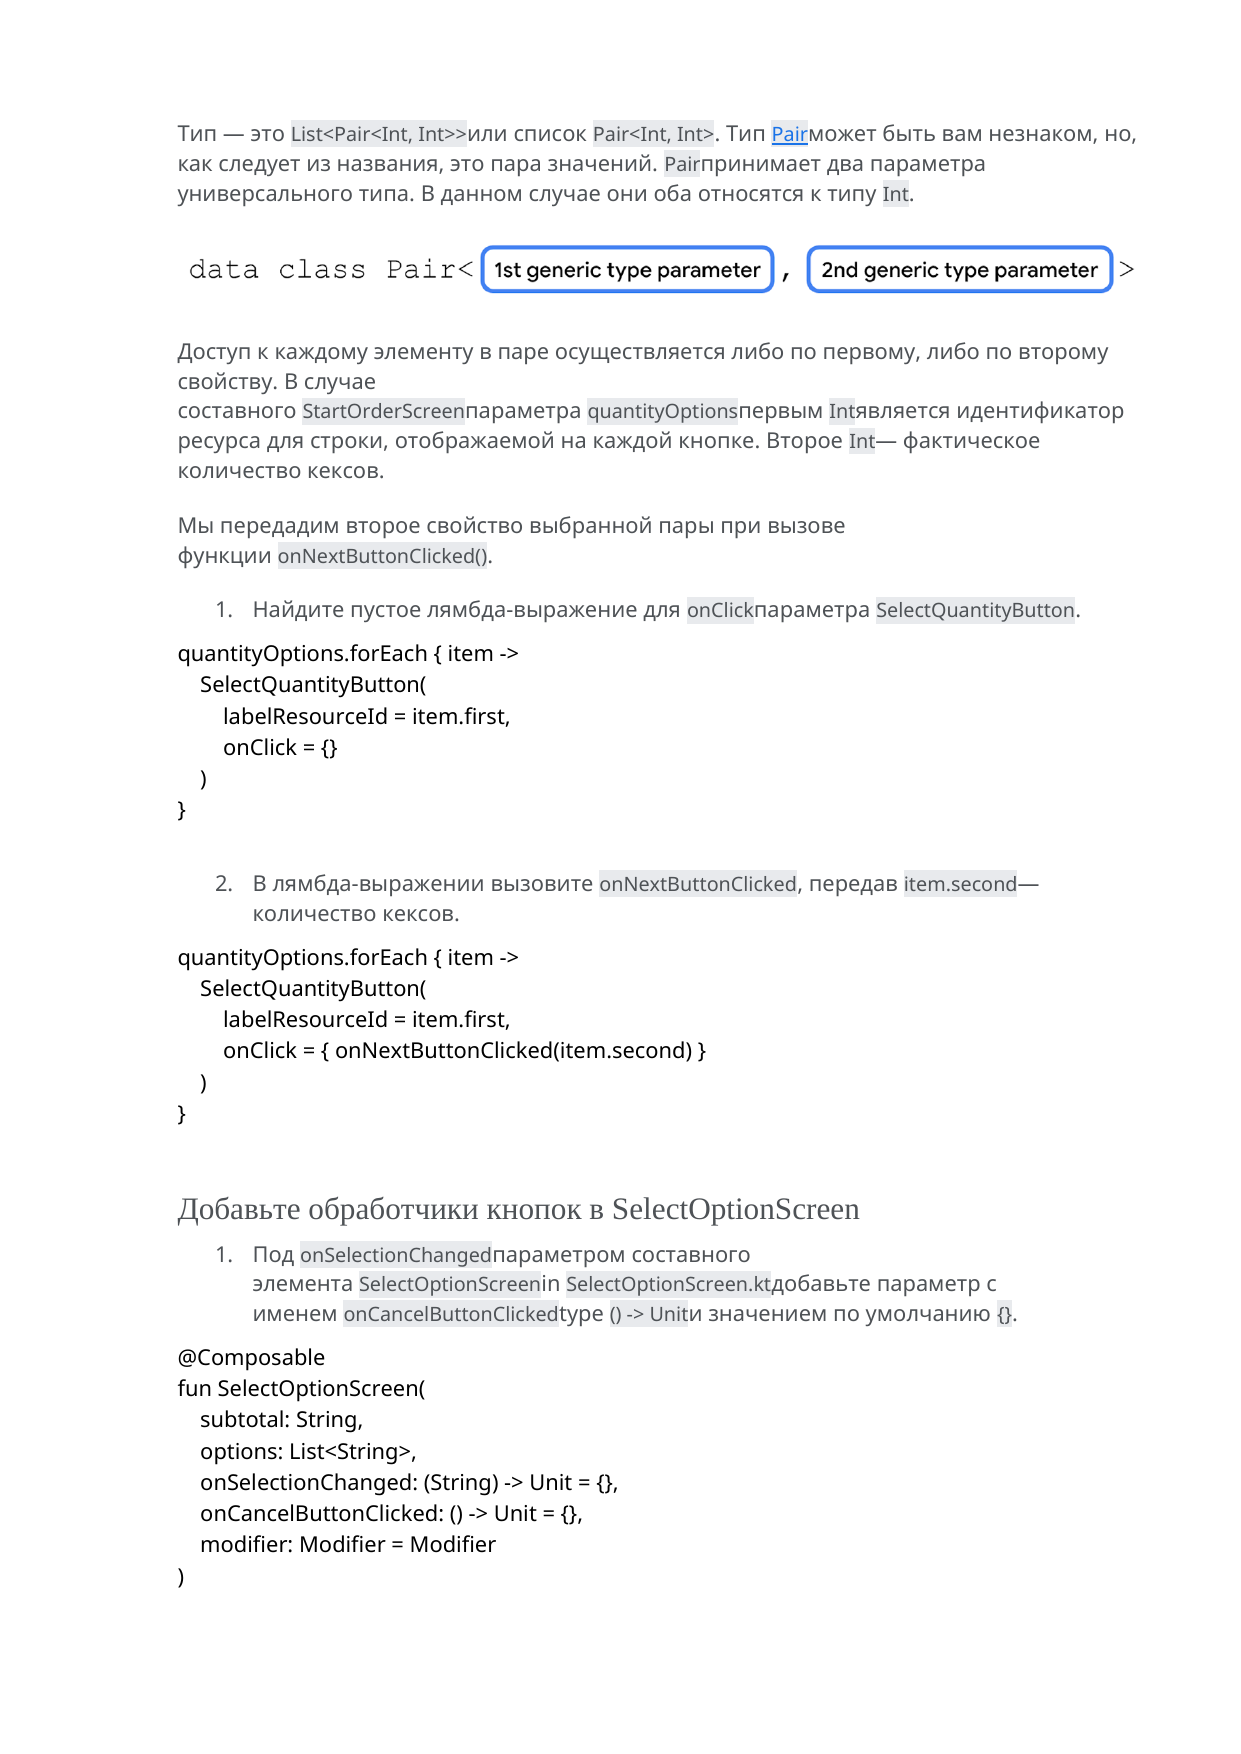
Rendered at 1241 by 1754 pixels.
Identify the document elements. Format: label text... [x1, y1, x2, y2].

text Доступ к каждому элементу в паре осуществляется либо по первому, либо по второму свойству. В случае составного StartOrderScreenпараметра quantityOptionsпервым Intявляется идентификатор ресурса для строки, отображаемой на каждой кнопке. Второе Int— фактическое количество кексов. [177, 336, 1152, 485]
list В лямбда-выражении вызовите onNextButtonClicked, передав item.second— количество кексов. [215, 868, 1152, 928]
list Под onSelectionChangedпараметром составного элемента SelectOptionScreenin SelectOptionScreen.ktдобавьте параметр с именем onCancelButtonClickedtype () -> Unitи значением по умолчанию {}. [215, 1238, 1152, 1328]
text Тип — это List<Pair<Int, Int>>или список Pair<Int, Int>. Тип Pairможет быть вам незнаком, но, как следует из названия, это пара значений. Pairпринимает два параметра универсального типа. В данном случае они оба относятся к типу Int. [177, 118, 1152, 207]
picture [177, 232, 1152, 311]
text Добавьте обработчики кнопок в SelectOptionScreen [177, 1190, 1152, 1226]
list Найдите пустое лямбда-выражение для onClickпараметра SelectQuantityButton. [215, 594, 1152, 624]
text quantityOptions.forEach { item -> SelectQuantityButton( labelResourceId = item.first, onClick = { onNextButtonClicked(item.second) } ) } [177, 940, 1152, 1159]
text @Composable fun SelectOptionScreen( subtotal: String, options: List<String>, onSelectionChanged: (String) -> Unit = {}, onCancelButtonClicked: () -> Unit = {}, modifier: Modifier = Modifier ) [177, 1340, 1152, 1622]
text quantityOptions.forEach { item -> SelectQuantityButton( labelResourceId = item.first, onClick = {} ) } [177, 637, 1152, 856]
text Мы передадим второе свойство выбранной пары при вызове функции onNextButtonClicked(). [177, 510, 1152, 569]
